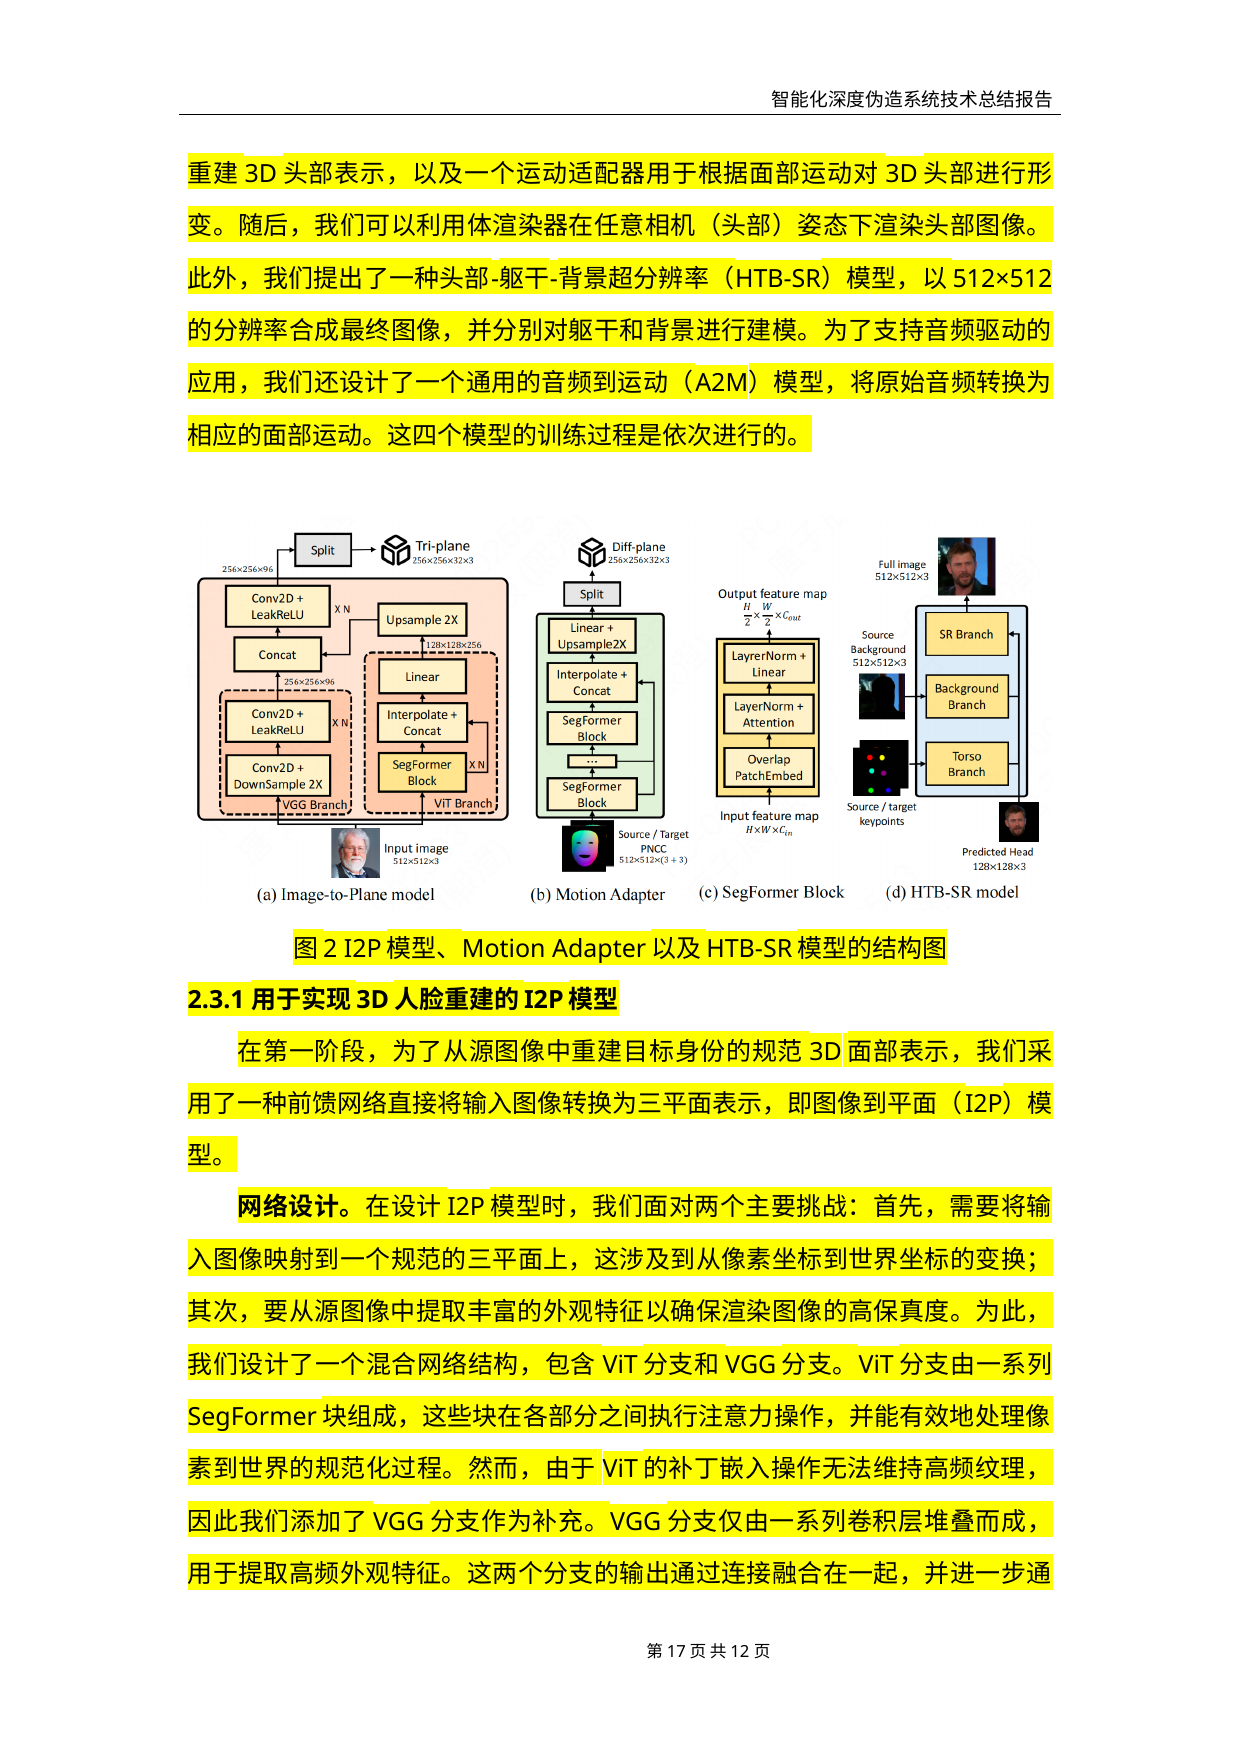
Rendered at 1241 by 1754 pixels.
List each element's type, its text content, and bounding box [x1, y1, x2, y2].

picture [187, 515, 1052, 910]
text 图2 I2P模型、Motion Adapter以及HTB-SR模型的结构图 [187, 927, 1053, 967]
text 2.3.1 用于实现3D人脸重建的I2P模型 [187, 978, 1053, 1018]
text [187, 1185, 1053, 1592]
text 在第一阶段，为了从源图像中重建目标身份的规范3D面部表示，我们采用了一种前馈网络直接将输入图像转换为三平面表示，即图像到平面（I2P）模型。 [187, 1029, 1053, 1174]
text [187, 151, 1053, 454]
